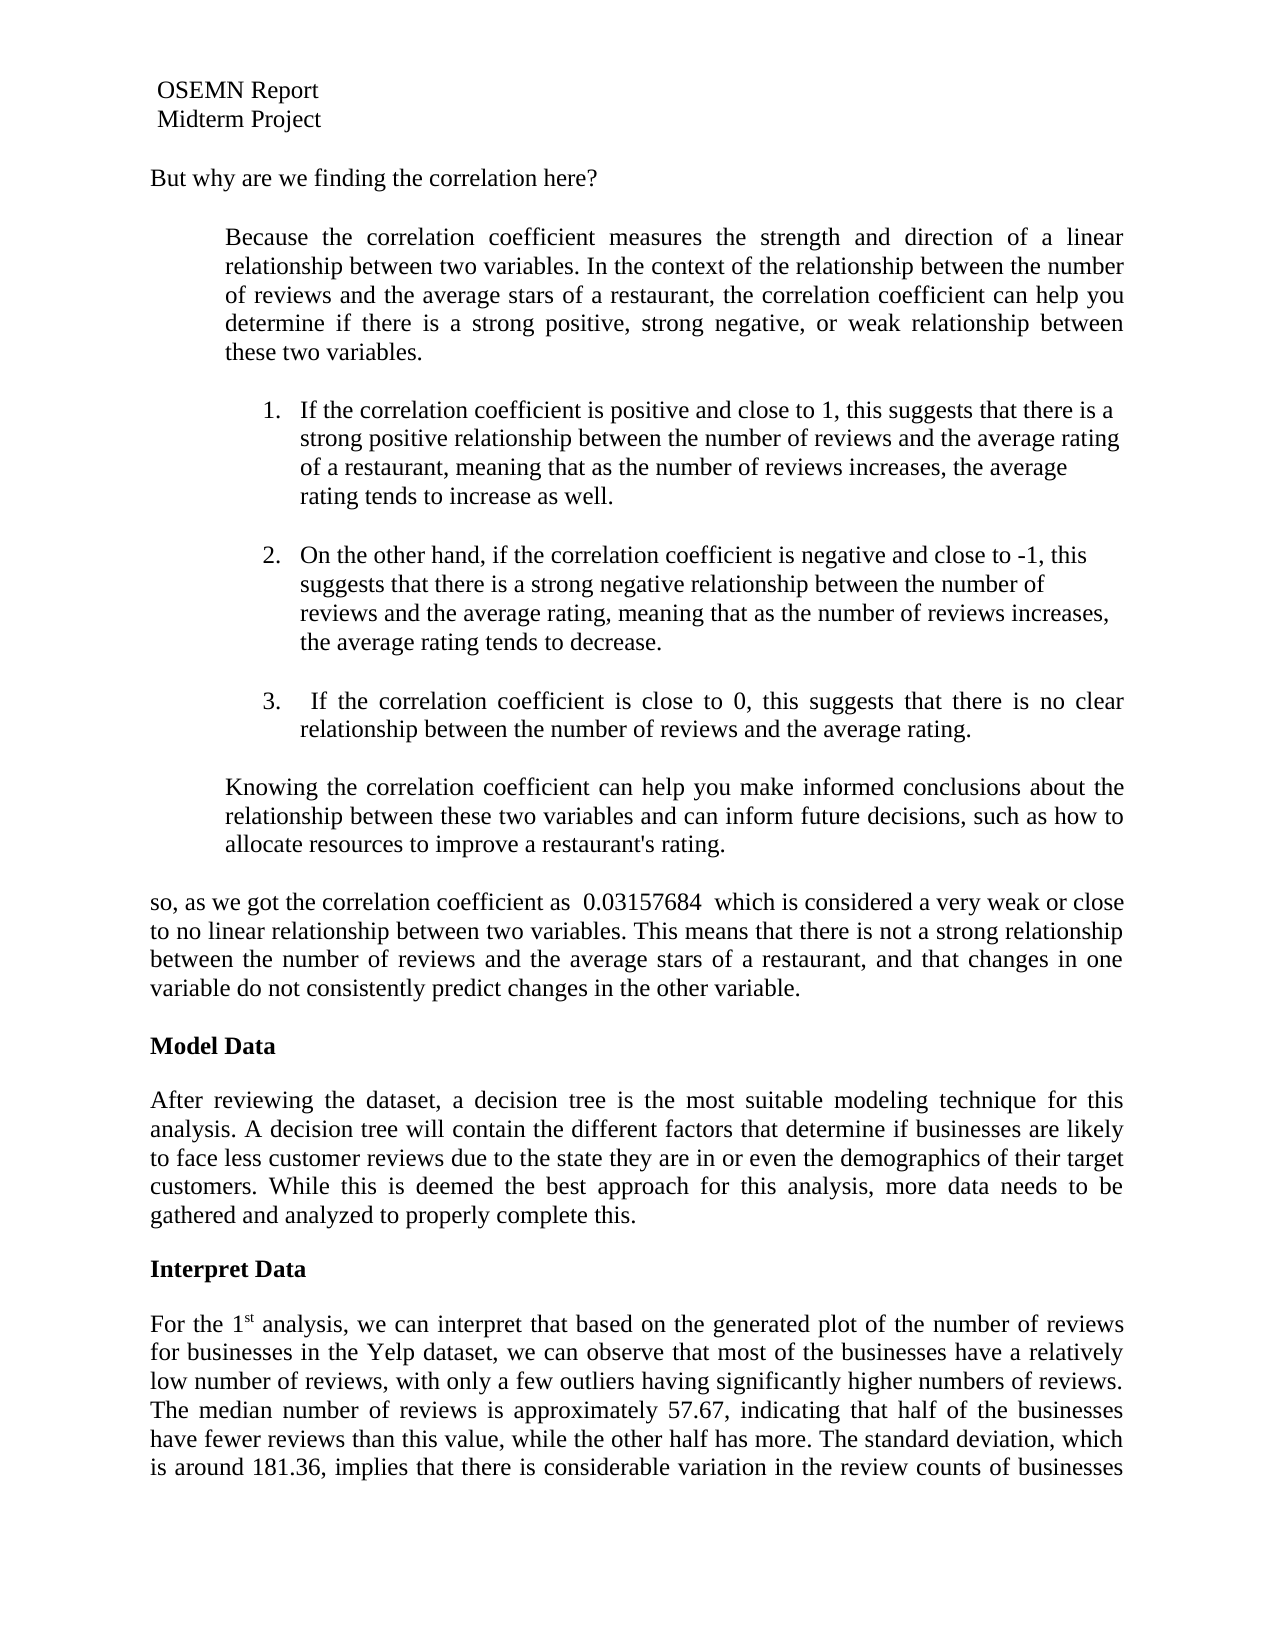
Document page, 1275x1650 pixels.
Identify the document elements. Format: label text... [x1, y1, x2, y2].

list If the correlation coefficient is positive and close to 1, this suggests that there is a strong positive relationship between the number of reviews and the average rating of a restaurant, meaning that as the number of reviews increases, the average rating tends to increase as well. [262, 395, 1125, 540]
text Knowing the correlation coefficient can help you make informed conclusions about the relationship between these two variables and can inform future decisions, such as how to allocate resources to improve a restaurant's rating. [225, 772, 1125, 858]
text Model Data [150, 1031, 1125, 1059]
list If the correlation coefficient is close to 0, this suggests that there is no clear relationship between the number of reviews and the average rating. [262, 686, 1125, 743]
text so, as we got the correlation coefficient as 0.03157684 which is considered a very weak or close to no linear relationship between two variables. This means that there is not a strong relationship between the number of reviews and the average stars of a restaurant, and that changes in one variable do not consistently predict changes in the other variable. [150, 887, 1125, 1002]
list On the other hand, if the correlation coefficient is negative and close to -1, this suggests that there is a strong negative relationship between the number of reviews and the average rating, meaning that as the number of reviews increases, the average rating tends to decrease. [262, 540, 1125, 686]
text After reviewing the dataset, a decision tree is the most suitable modeling technique for this analysis. A decision tree will contain the different factors that determine if businesses are likely to face less customer reviews due to the state they are in or even the demographics of their target customers. While this is deemed the best approach for this analysis, more data needs to be gathered and analyzed to properly complete this. [150, 1085, 1125, 1229]
text Interpret Data [150, 1254, 1125, 1283]
text But why are we finding the correlation here? [150, 163, 1125, 222]
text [150, 1309, 1125, 1481]
text Because the correlation coefficient measures the strength and direction of a linear relationship between two variables. In the context of the relationship between the number of reviews and the average stars of a restaurant, the correlation coefficient can help you determine if there is a strong positive, strong negative, or weak relationship between these two variables. [225, 222, 1125, 366]
